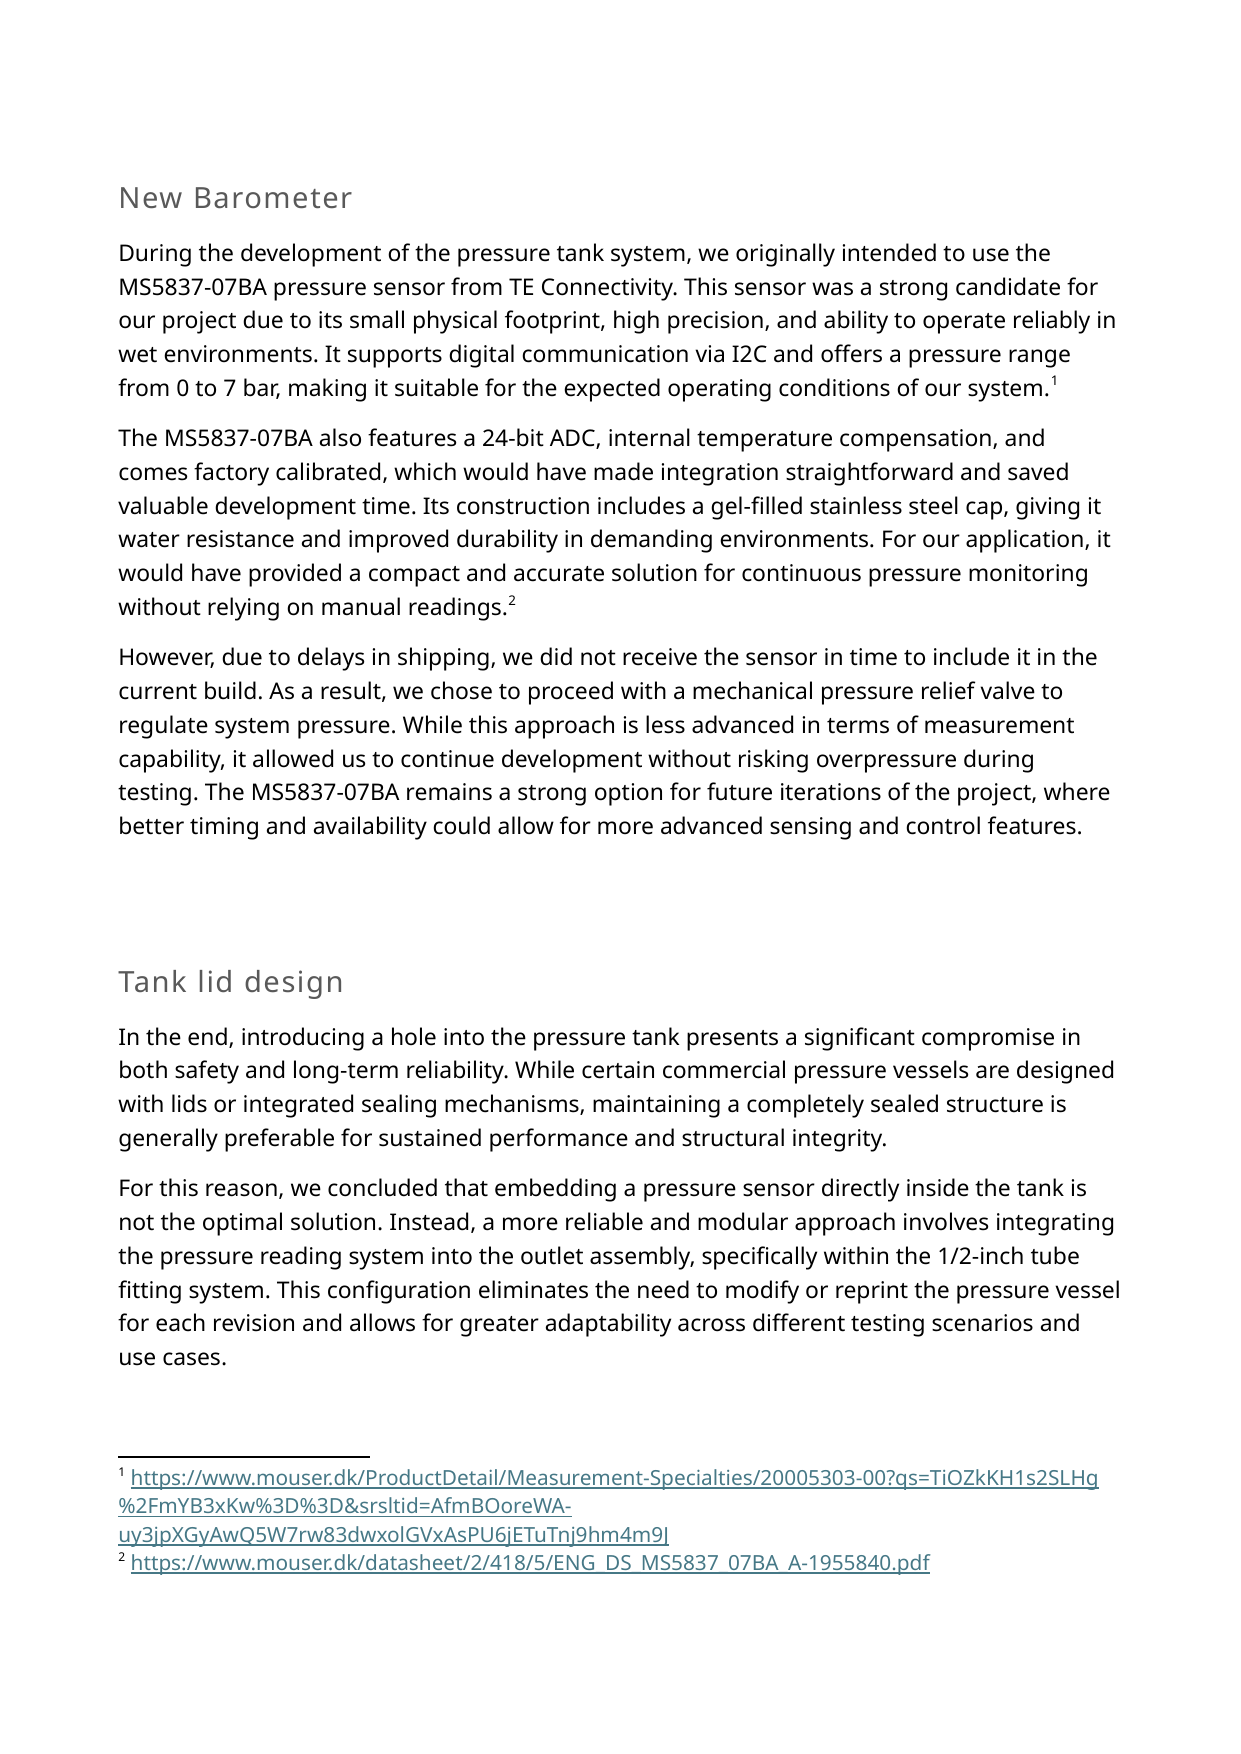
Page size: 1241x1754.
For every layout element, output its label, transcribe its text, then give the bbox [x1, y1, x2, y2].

subtitle Tank lid design [118, 961, 1122, 1001]
text However, due to delays in shipping, we did not receive the sensor in time to include it in the current build. As a result, we chose to proceed with a mechanical pressure relief valve to regulate system pressure. While this approach is less advanced in terms of measurement capability, it allowed us to continue development without risking overpressure during testing. The MS5837-07BA remains a strong option for future iterations of the project, where better timing and availability could allow for more advanced sensing and control features. [118, 641, 1122, 841]
subtitle New Barometer [118, 177, 1122, 217]
text For this reason, we concluded that embedding a pressure sensor directly inside the tank is not the optimal solution. Instead, a more reliable and modular approach involves integrating the pressure reading system into the outlet assembly, specifically within the 1/2-inch tube fitting system. This configuration eliminates the need to modify or reprint the pressure vessel for each revision and allows for greater adaptability across different testing scenarios and use cases. [118, 1172, 1122, 1372]
text During the development of the pressure tank system, we originally intended to use the MS5837-07BA pressure sensor from TE Connectivity. This sensor was a strong candidate for our project due to its small physical footprint, high precision, and ability to operate reliably in wet environments. It supports digital communication via I2C and offers a pressure range from 0 to 7 bar, making it suitable for the expected operating conditions of our system. [118, 237, 1122, 403]
text In the end, introducing a hole into the pressure tank presents a significant compromise in both safety and long-term reliability. While certain commercial pressure vessels are designed with lids or integrated sealing mechanisms, maintaining a completely sealed structure is generally preferable for sustained performance and structural integrity. [118, 1021, 1122, 1153]
text The MS5837-07BA also features a 24-bit ADC, internal temperature compensation, and comes factory calibrated, which would have made integration straightforward and saved valuable development time. Its construction includes a gel-filled stainless steel cap, giving it water resistance and improved durability in demanding environments. For our application, it would have provided a compact and accurate solution for continuous pressure monitoring without relying on manual readings. [118, 422, 1122, 622]
